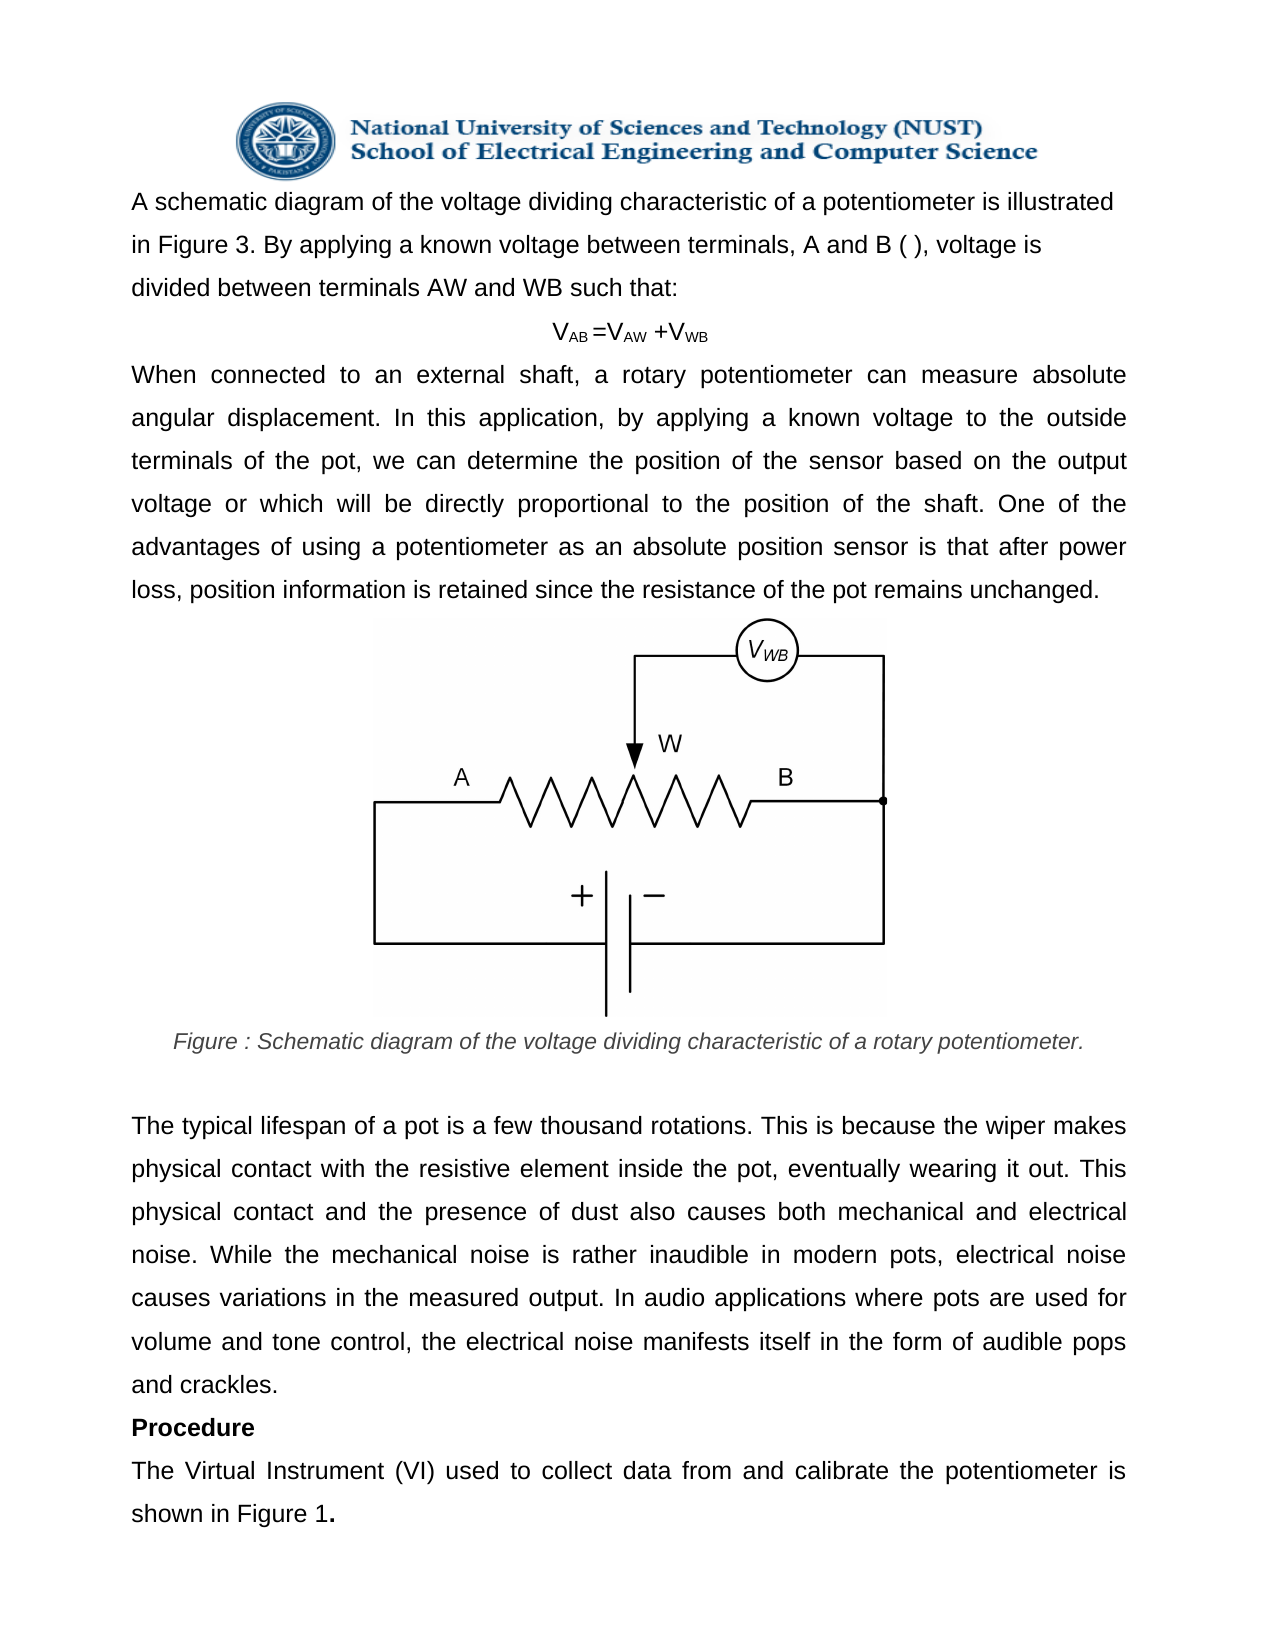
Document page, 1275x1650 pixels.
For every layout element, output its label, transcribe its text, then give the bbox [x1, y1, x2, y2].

picture [226, 98, 1049, 188]
subtitle When connected to an external shaft, a rotary potentiometer can measure absolute angular displacement. In this application, by applying a known voltage to the outside terminals of the pot, we can determine the position of the sensor based on the output voltage or which will be directly proportional to the position of the shaft. One of the advantages of using a potentiometer as an absolute position sensor is that after power loss, position information is retained since the resistance of the pot remains unchanged. [131, 360, 1129, 604]
subtitle Figure : Schematic diagram of the voltage dividing characteristic of a rotary potentiometer. [131, 1028, 1129, 1054]
subtitle Procedure [131, 1413, 1129, 1441]
subtitle VAB =VAW +VWB [131, 317, 1129, 345]
subtitle A schematic diagram of the voltage dividing characteristic of a potentiometer is illustrated in Figure 3. By applying a known voltage between terminals, A and B ( ), voltage is divided between terminals AW and WB such that: [131, 187, 1129, 302]
subtitle The typical lifespan of a pot is a few thousand rotations. This is because the wiper makes physical contact with the resistive element inside the pot, eventually wearing it out. This physical contact and the presence of dust also causes both mechanical and electrical noise. While the mechanical noise is rather inaudible in modern pots, electrical noise causes variations in the measured output. In audio applications where pots are used for volume and tone control, the electrical noise manifests itself in the form of audible pops and crackles. [131, 1111, 1129, 1398]
subtitle The Virtual Instrument (VI) used to collect data from and calibrate the potentiometer is shown in Figure 1. [131, 1456, 1129, 1528]
